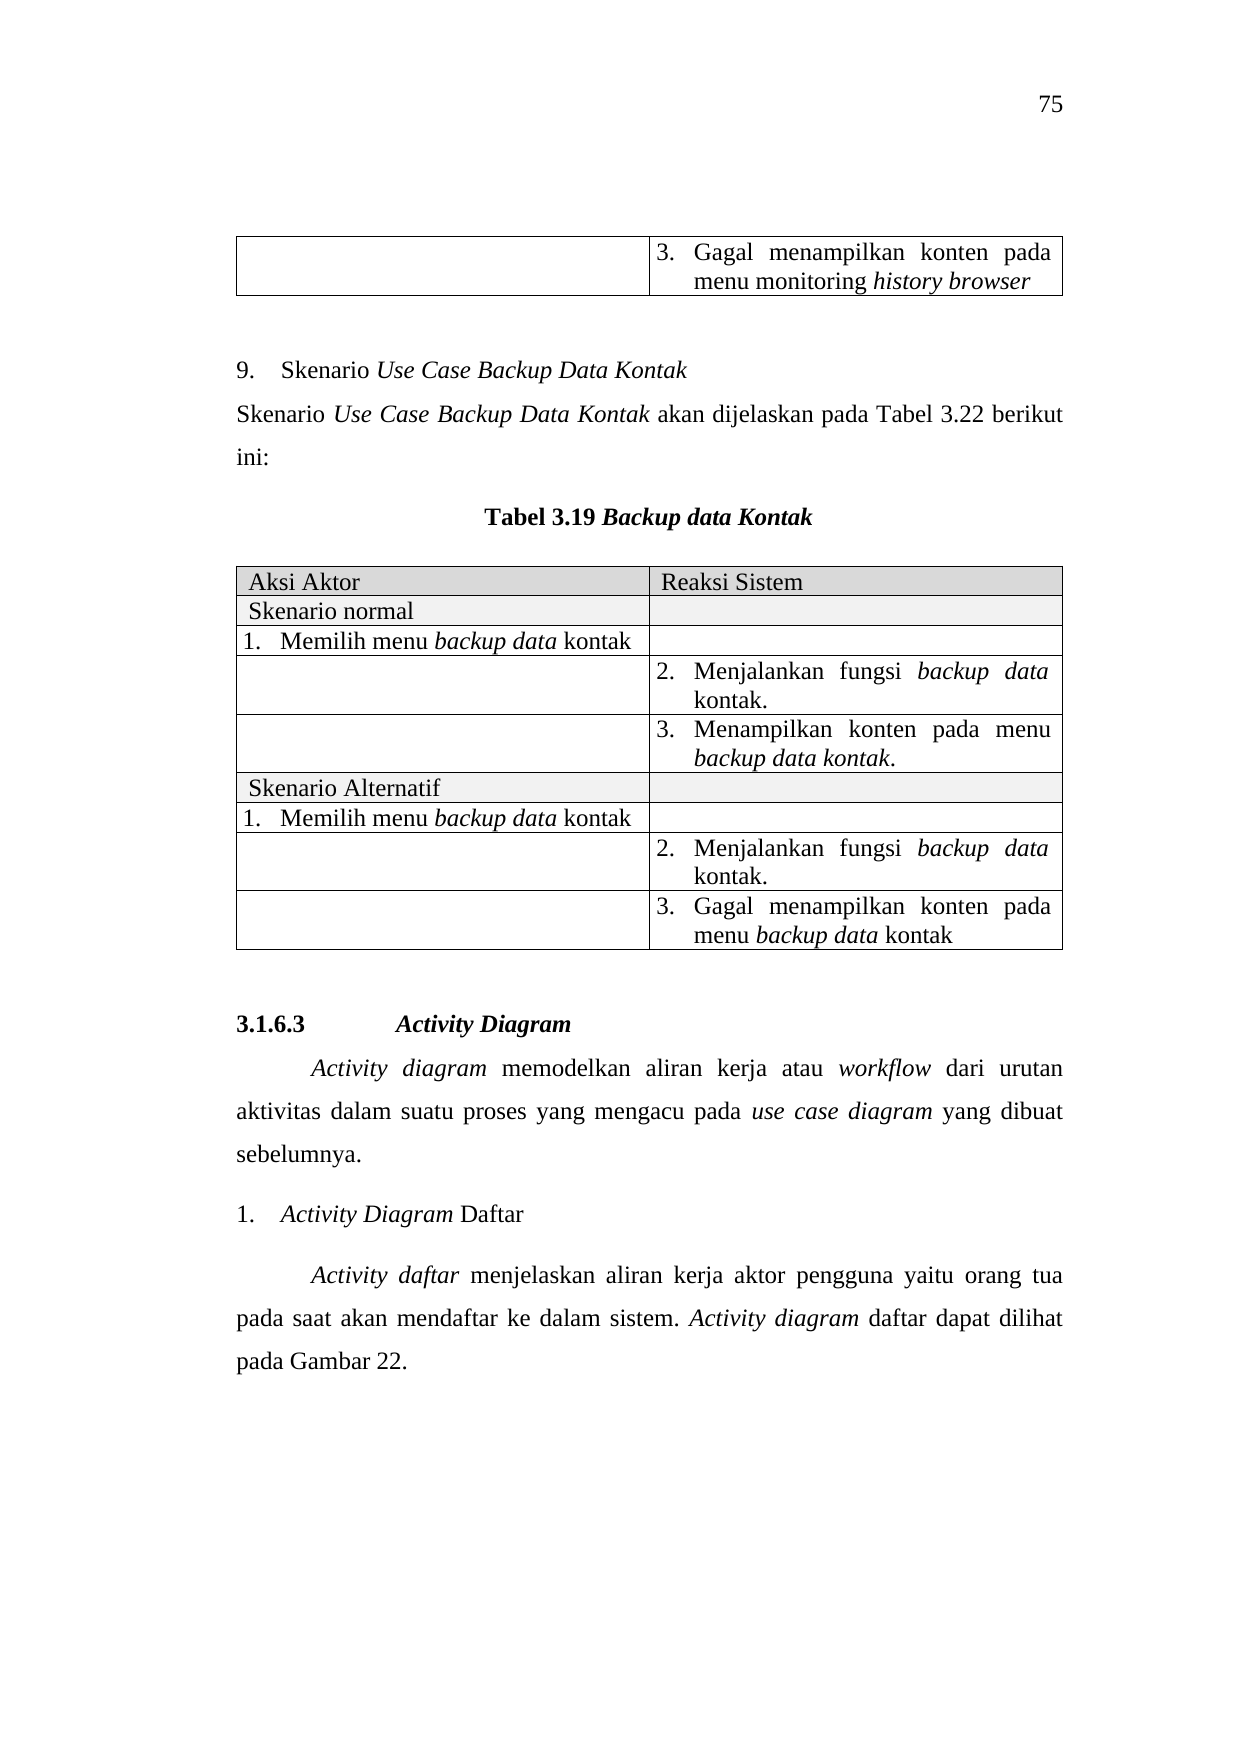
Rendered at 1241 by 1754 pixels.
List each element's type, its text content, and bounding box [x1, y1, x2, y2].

table_cell [237, 715, 649, 772]
table_cell [650, 626, 1062, 655]
subtitle Activity Diagram [236, 1009, 1063, 1038]
table_cell [237, 833, 649, 890]
table_cell Menjalankan fungsi backup data kontak. [650, 656, 1062, 713]
table_cell Menjalankan fungsi backup data kontak. [650, 833, 1062, 890]
table_cell [237, 891, 649, 949]
text Activity diagram memodelkan aliran kerja atau workflow dari urutan aktivitas dalam suatu proses yang mengacu pada use case diagram yang dibuat sebelumnya. [236, 1053, 1063, 1168]
table_cell Memilih menu backup data kontak [237, 803, 649, 832]
table_cell Memilih menu backup data kontak [237, 626, 649, 655]
table_header Aksi Aktor [237, 567, 649, 595]
list Activity Diagram Daftar [236, 1199, 1063, 1227]
table_header Reaksi Sistem [650, 567, 1062, 595]
table_cell [650, 803, 1062, 832]
table_cell Skenario normal [237, 596, 649, 625]
table_cell Menampilkan konten pada menu backup data kontak. [650, 715, 1062, 772]
table_cell Skenario Alternatif [237, 773, 649, 802]
table_cell [650, 596, 1062, 625]
text Skenario Use Case Backup Data Kontak akan dijelaskan pada Tabel 3.22 berikut ini: [236, 399, 1063, 471]
table_cell [650, 773, 1062, 802]
table_cell Gagal menampilkan konten pada menu monitoring history browser [650, 237, 1062, 295]
list Skenario Use Case Backup Data Kontak [236, 356, 1063, 384]
table_cell [237, 237, 649, 295]
table_cell [237, 656, 649, 713]
table_cell Gagal menampilkan konten pada menu backup data kontak [650, 891, 1062, 949]
text Activity daftar menjelaskan aliran kerja aktor pengguna yaitu orang tua pada saat akan mendaftar ke dalam sistem. Activity diagram daftar dapat dilihat pada Gambar 22. [236, 1260, 1063, 1375]
